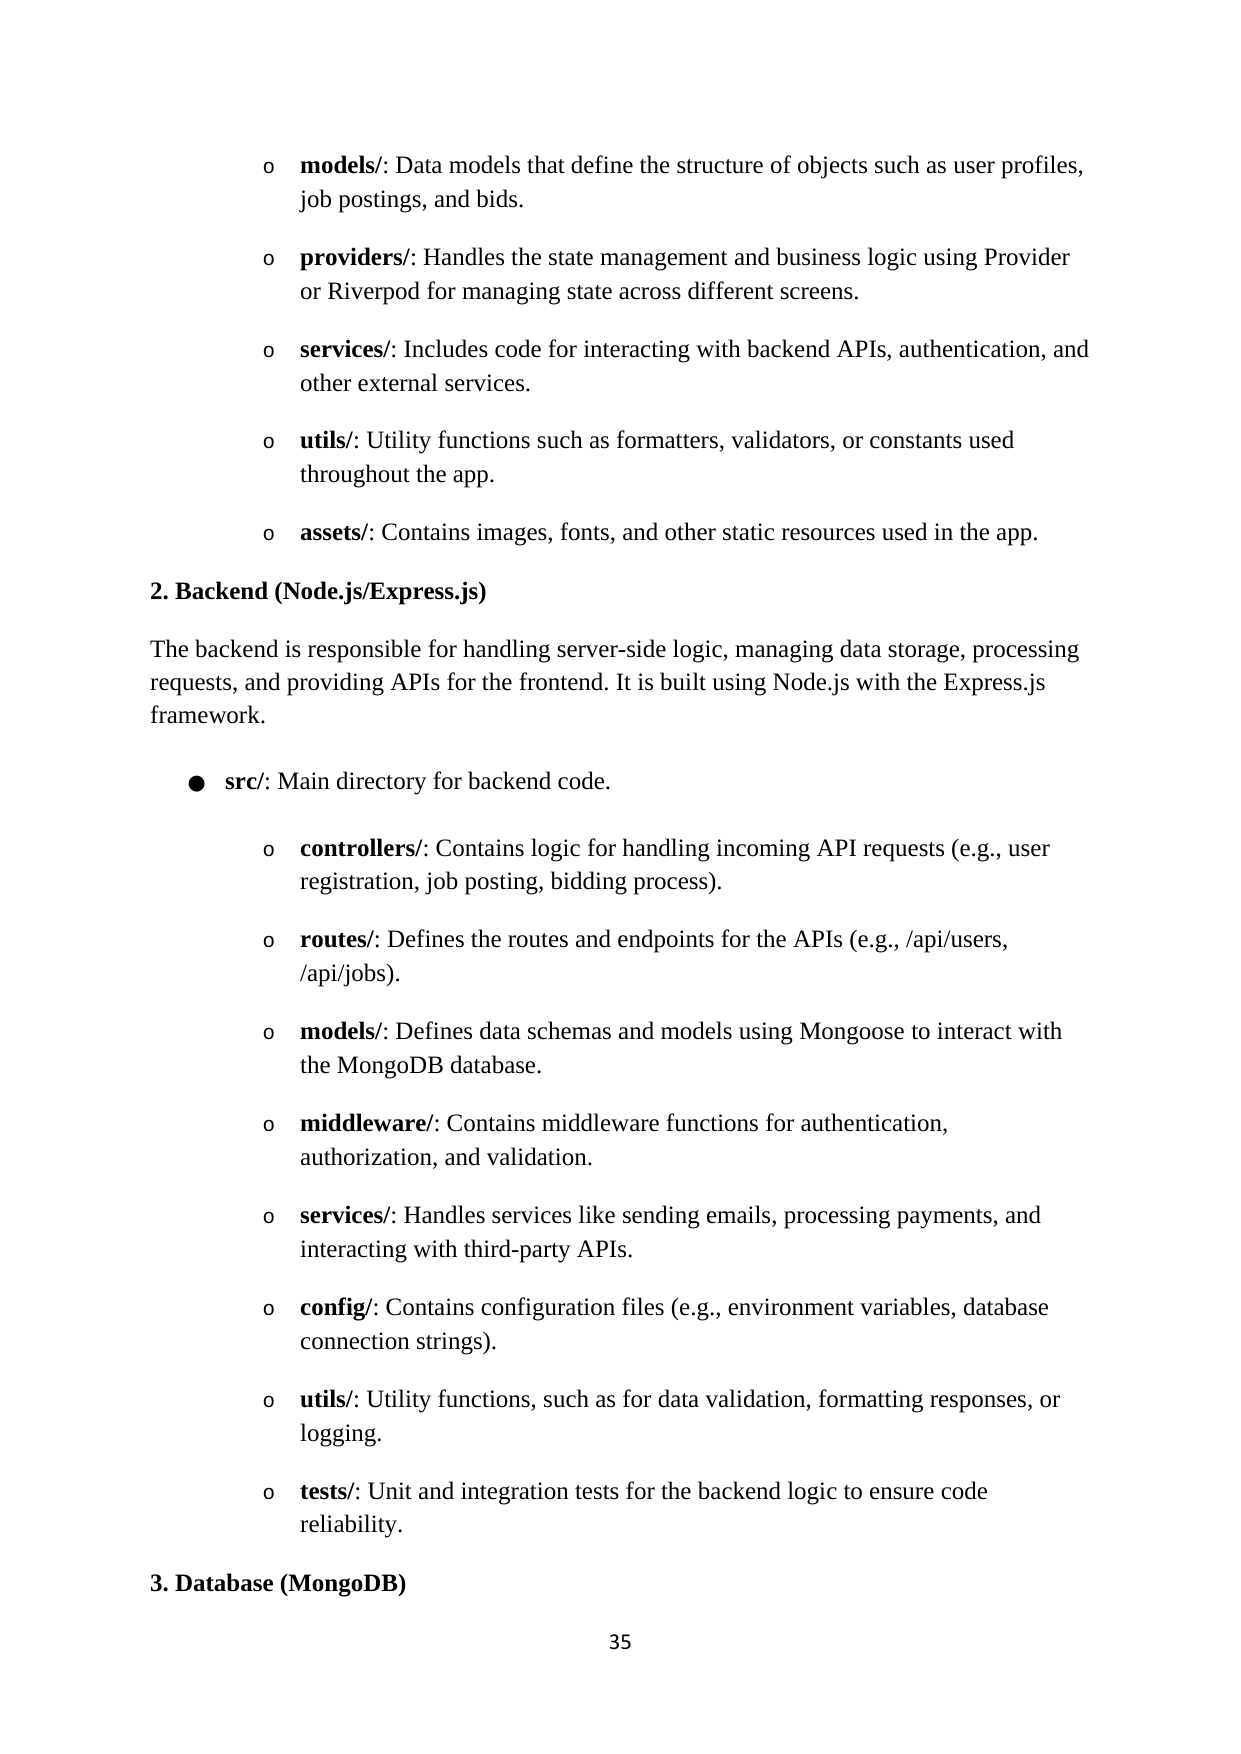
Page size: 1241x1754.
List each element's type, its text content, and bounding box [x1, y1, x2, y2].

list assets/: Contains images, fonts, and other static resources used in the app. [262, 517, 1090, 547]
list utils/: Utility functions such as formatters, validators, or constants used throughout the app. [262, 426, 1090, 488]
list utils/: Utility functions, such as for data validation, formatting responses, or logging. [262, 1384, 1090, 1446]
list controllers/: Contains logic for handling incoming API requests (e.g., user registration, job posting, bidding process). [262, 833, 1090, 895]
list config/: Contains configuration files (e.g., environment variables, database connection strings). [262, 1292, 1090, 1354]
list services/: Includes code for interacting with backend APIs, authentication, and other external services. [262, 334, 1090, 396]
list models/: Data models that define the structure of objects such as user profiles, job postings, and bids. [262, 150, 1090, 213]
list src/: Main directory for backend code. [187, 758, 1090, 801]
list routes/: Defines the routes and endpoints for the APIs (e.g., /api/users, /api/jobs). [262, 924, 1090, 987]
list middleware/: Contains middleware functions for authentication, authorization, and validation. [262, 1108, 1090, 1171]
text 2. Backend (Node.js/Express.js) [150, 576, 1090, 605]
text 3. Database (MongoDB) [150, 1568, 1090, 1596]
list tests/: Unit and integration tests for the backend logic to ensure code reliability. [262, 1476, 1090, 1538]
text The backend is responsible for handling server-side logic, managing data storage, processing requests, and providing APIs for the frontend. It is built using Node.js with the Express.js framework. [150, 634, 1090, 729]
list services/: Handles services like sending emails, processing payments, and interacting with third-party APIs. [262, 1200, 1090, 1263]
list providers/: Handles the state management and business logic using Provider or Riverpod for managing state across different screens. [262, 242, 1090, 304]
list models/: Defines data schemas and models using Mongoose to interact with the MongoDB database. [262, 1016, 1090, 1079]
